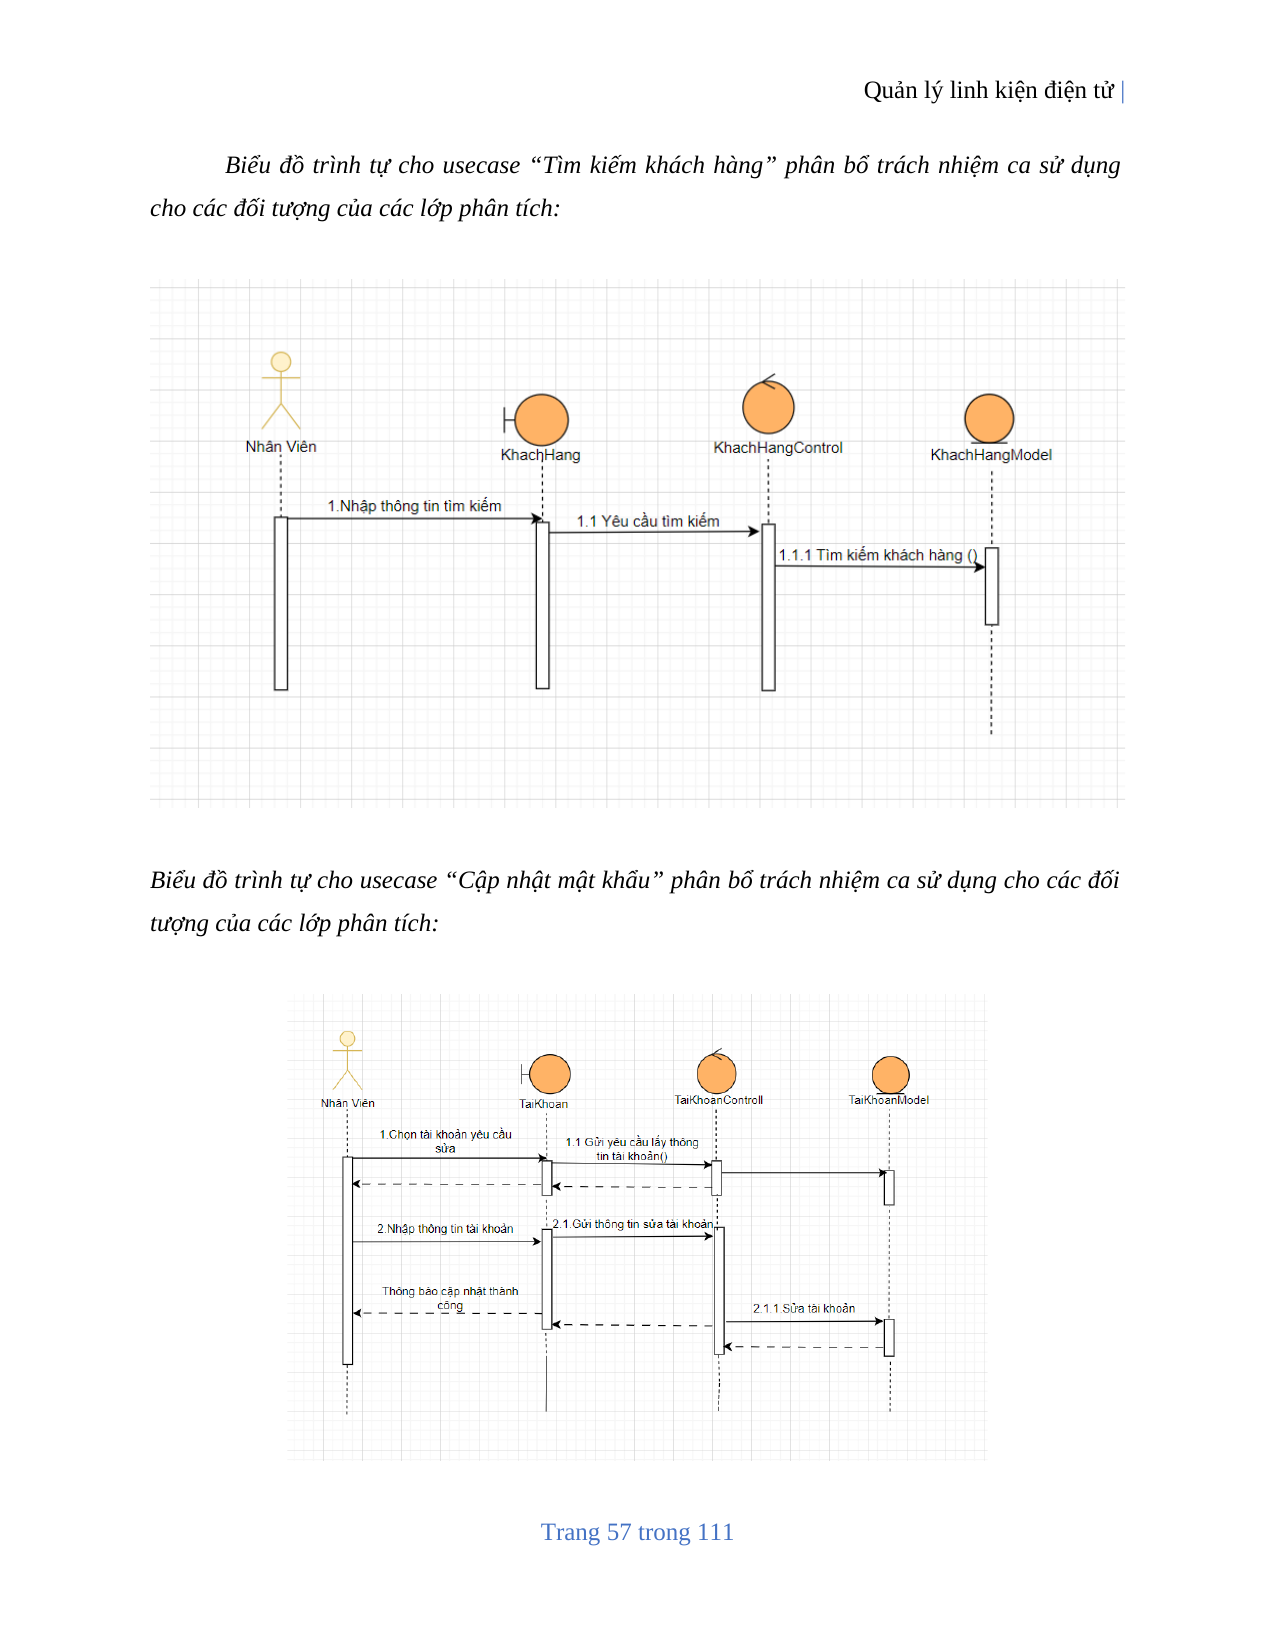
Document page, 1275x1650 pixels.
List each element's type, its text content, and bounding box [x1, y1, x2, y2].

picture [150, 279, 1125, 808]
text Biểu đồ trình tự cho usecase “Tìm kiếm khách hàng” phân bổ trách nhiệm ca sử dụng cho các đối tượng của các lớp phân tích: [150, 150, 1125, 222]
text Biểu đồ trình tự cho usecase “Cập nhật mật khẩu” phân bổ trách nhiệm ca sử dụng cho các đối tượng của các lớp phân tích: [150, 865, 1125, 937]
picture [287, 994, 988, 1461]
